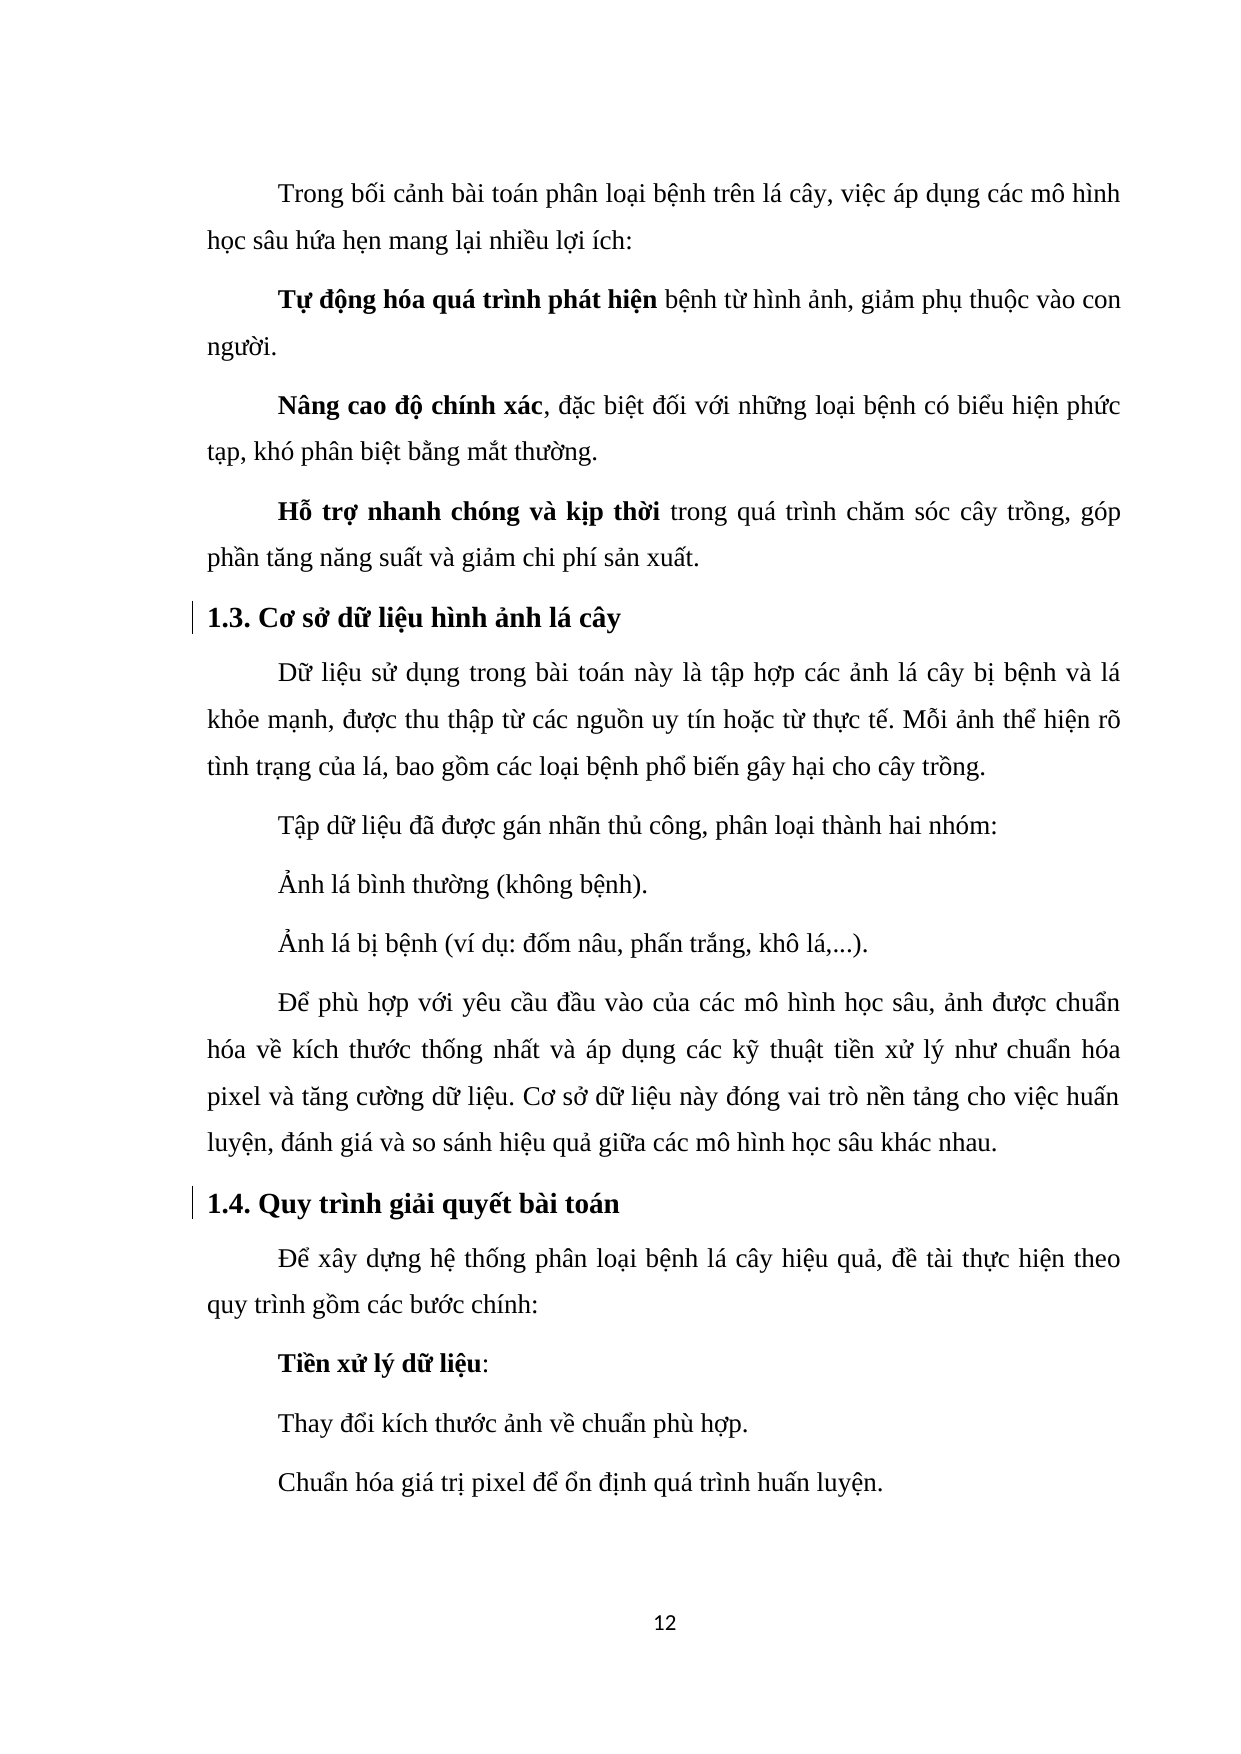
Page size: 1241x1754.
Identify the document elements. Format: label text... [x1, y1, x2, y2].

text Ảnh lá bị bệnh (ví dụ: đốm nâu, phấn trắng, khô lá,...). [207, 927, 1122, 958]
text Trong bối cảnh bài toán phân loại bệnh trên lá cây, việc áp dụng các mô hình học sâu hứa hẹn mang lại nhiều lợi ích: [207, 177, 1122, 255]
text 1.4. Quy trình giải quyết bài toán [207, 1186, 1122, 1219]
text Tập dữ liệu đã được gán nhãn thủ công, phân loại thành hai nhóm: [207, 809, 1122, 840]
text Thay đổi kích thước ảnh về chuẩn phù hợp. [207, 1407, 1122, 1438]
text Ảnh lá bình thường (không bệnh). [207, 868, 1122, 899]
text Để xây dựng hệ thống phân loại bệnh lá cây hiệu quả, đề tài thực hiện theo quy trình gồm các bước chính: [207, 1242, 1122, 1319]
text Tiền xử lý dữ liệu: [207, 1348, 1122, 1379]
text Chuẩn hóa giá trị pixel để ổn định quá trình huấn luyện. [207, 1466, 1122, 1497]
text Để phù hợp với yêu cầu đầu vào của các mô hình học sâu, ảnh được chuẩn hóa về kích thước thống nhất và áp dụng các kỹ thuật tiền xử lý như chuẩn hóa pixel và tăng cường dữ liệu. Cơ sở dữ liệu này đóng vai trò nền tảng cho việc huấn luyện, đánh giá và so sánh hiệu quả giữa các mô hình học sâu khác nhau. [207, 987, 1122, 1158]
text Nâng cao độ chính xác, đặc biệt đối với những loại bệnh có biểu hiện phức tạp, khó phân biệt bằng mắt thường. [207, 389, 1122, 467]
text Hỗ trợ nhanh chóng và kịp thời trong quá trình chăm sóc cây trồng, góp phần tăng năng suất và giảm chi phí sản xuất. [207, 495, 1122, 572]
text 1.3. Cơ sở dữ liệu hình ảnh lá cây [207, 601, 1122, 634]
text Tự động hóa quá trình phát hiện bệnh từ hình ảnh, giảm phụ thuộc vào con người. [207, 283, 1122, 361]
text Dữ liệu sử dụng trong bài toán này là tập hợp các ảnh lá cây bị bệnh và lá khỏe mạnh, được thu thập từ các nguồn uy tín hoặc từ thực tế. Mỗi ảnh thể hiện rõ tình trạng của lá, bao gồm các loại bệnh phổ biến gây hại cho cây trồng. [207, 657, 1122, 781]
